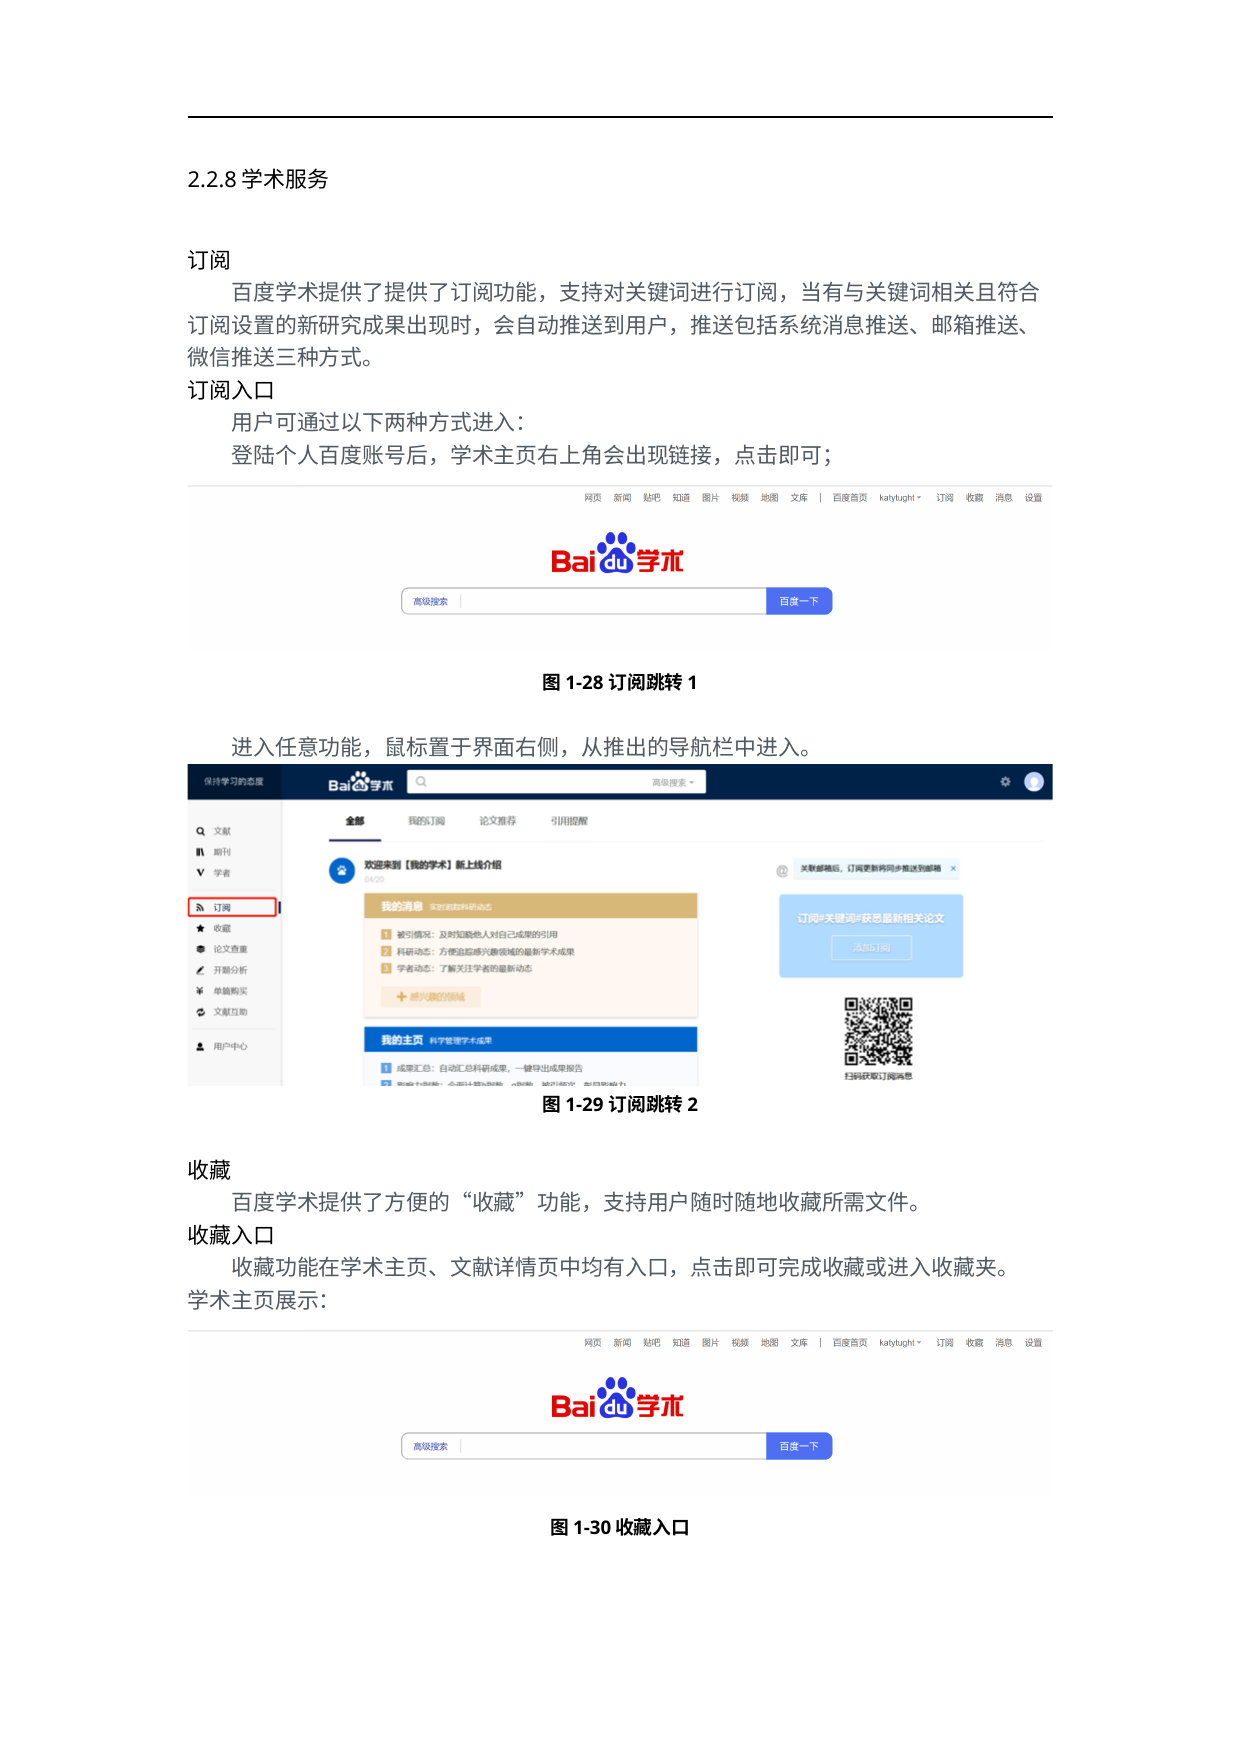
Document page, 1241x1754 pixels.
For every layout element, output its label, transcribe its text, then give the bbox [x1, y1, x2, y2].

text 收藏入口 [187, 1217, 1053, 1250]
text 收藏功能在学术主页、文献详情页中均有入口，点击即可完成收藏或进入收藏夹。 [187, 1250, 1053, 1282]
text 图1-28 订阅跳转1 [187, 665, 1053, 697]
text 图1-30收藏入口 [187, 1510, 1053, 1542]
picture [187, 485, 1053, 650]
text 学术主页展示： [187, 1282, 1053, 1315]
text 登陆个人百度账号后，学术主页右上角会出现链接，点击即可； [187, 437, 1053, 470]
text 用户可通过以下两种方式进入： [187, 405, 1053, 437]
picture [187, 764, 1053, 1086]
text 订阅 [187, 242, 1053, 275]
text 图1-29 订阅跳转2 [187, 1087, 1053, 1120]
text 订阅入口 [187, 372, 1053, 405]
text 百度学术提供了提供了订阅功能，支持对关键词进行订阅，当有与关键词相关且符合订阅设置的新研究成果出现时，会自动推送到用户，推送包括系统消息推送、邮箱推送、微信推送三种方式。 [187, 275, 1053, 372]
text 收藏 [187, 1152, 1053, 1185]
picture [187, 1330, 1053, 1495]
subtitle 2.2.8学术服务 [187, 162, 1053, 194]
text 百度学术提供了方便的“收藏”功能，支持用户随时随地收藏所需文件。 [187, 1185, 1053, 1217]
text 进入任意功能，鼠标置于界面右侧，从推出的导航栏中进入。 [187, 730, 1053, 762]
